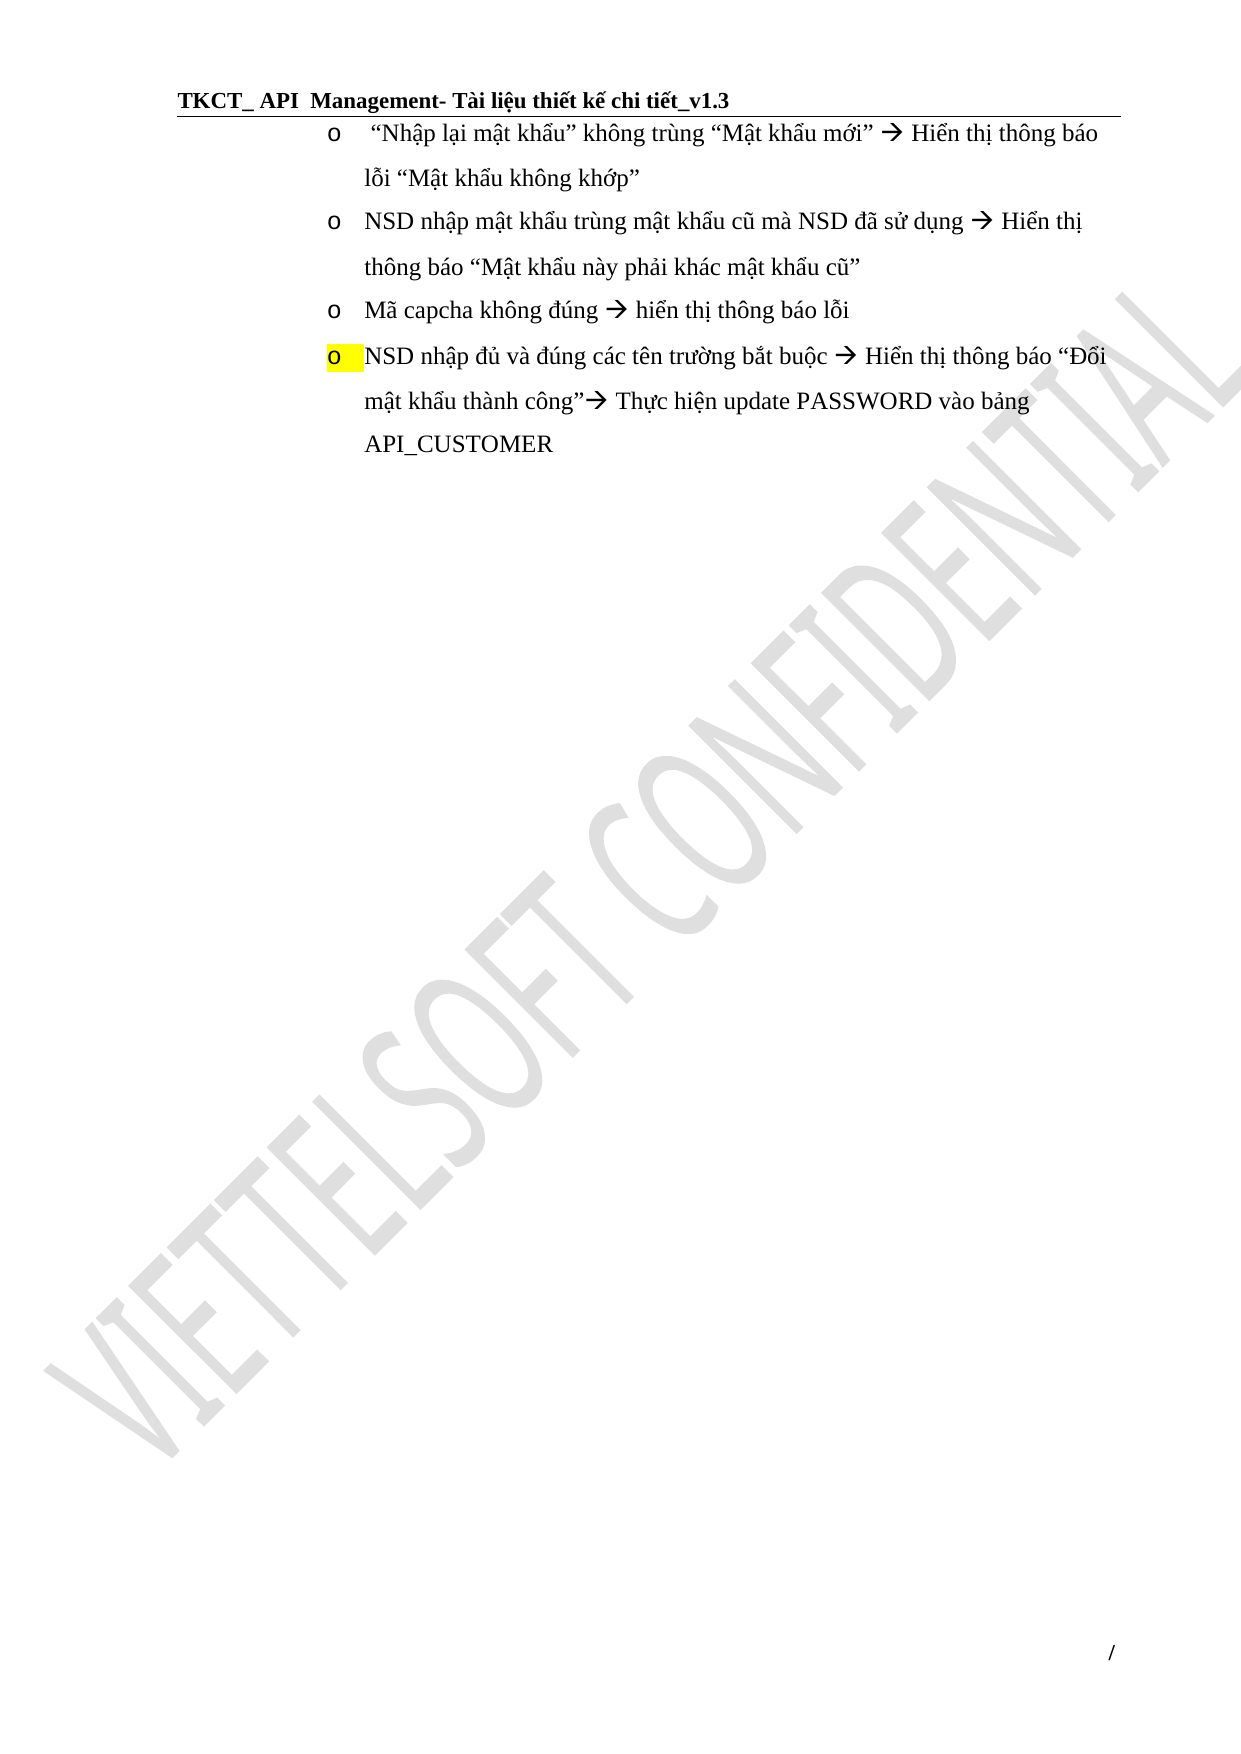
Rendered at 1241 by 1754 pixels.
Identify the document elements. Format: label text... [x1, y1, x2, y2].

list “Nhập lại mật khẩu” không trùng “Mật khẩu mới” Hiển thị thông báo lỗi “Mật khẩu không khớp” [327, 118, 1122, 192]
list NSD nhập đủ và đúng các tên trường bắt buộc Hiển thị thông báo “Đổi mật khẩu thành công” Thực hiện update PASSWORD vào bảng API_CUSTOMER [327, 341, 1122, 458]
list NSD nhập mật khẩu trùng mật khẩu cũ mà NSD đã sử dụng Hiển thị thông báo “Mật khẩu này phải khác mật khẩu cũ” [327, 206, 1122, 280]
list Mã capcha không đúng hiển thị thông báo lỗi [327, 295, 1122, 326]
